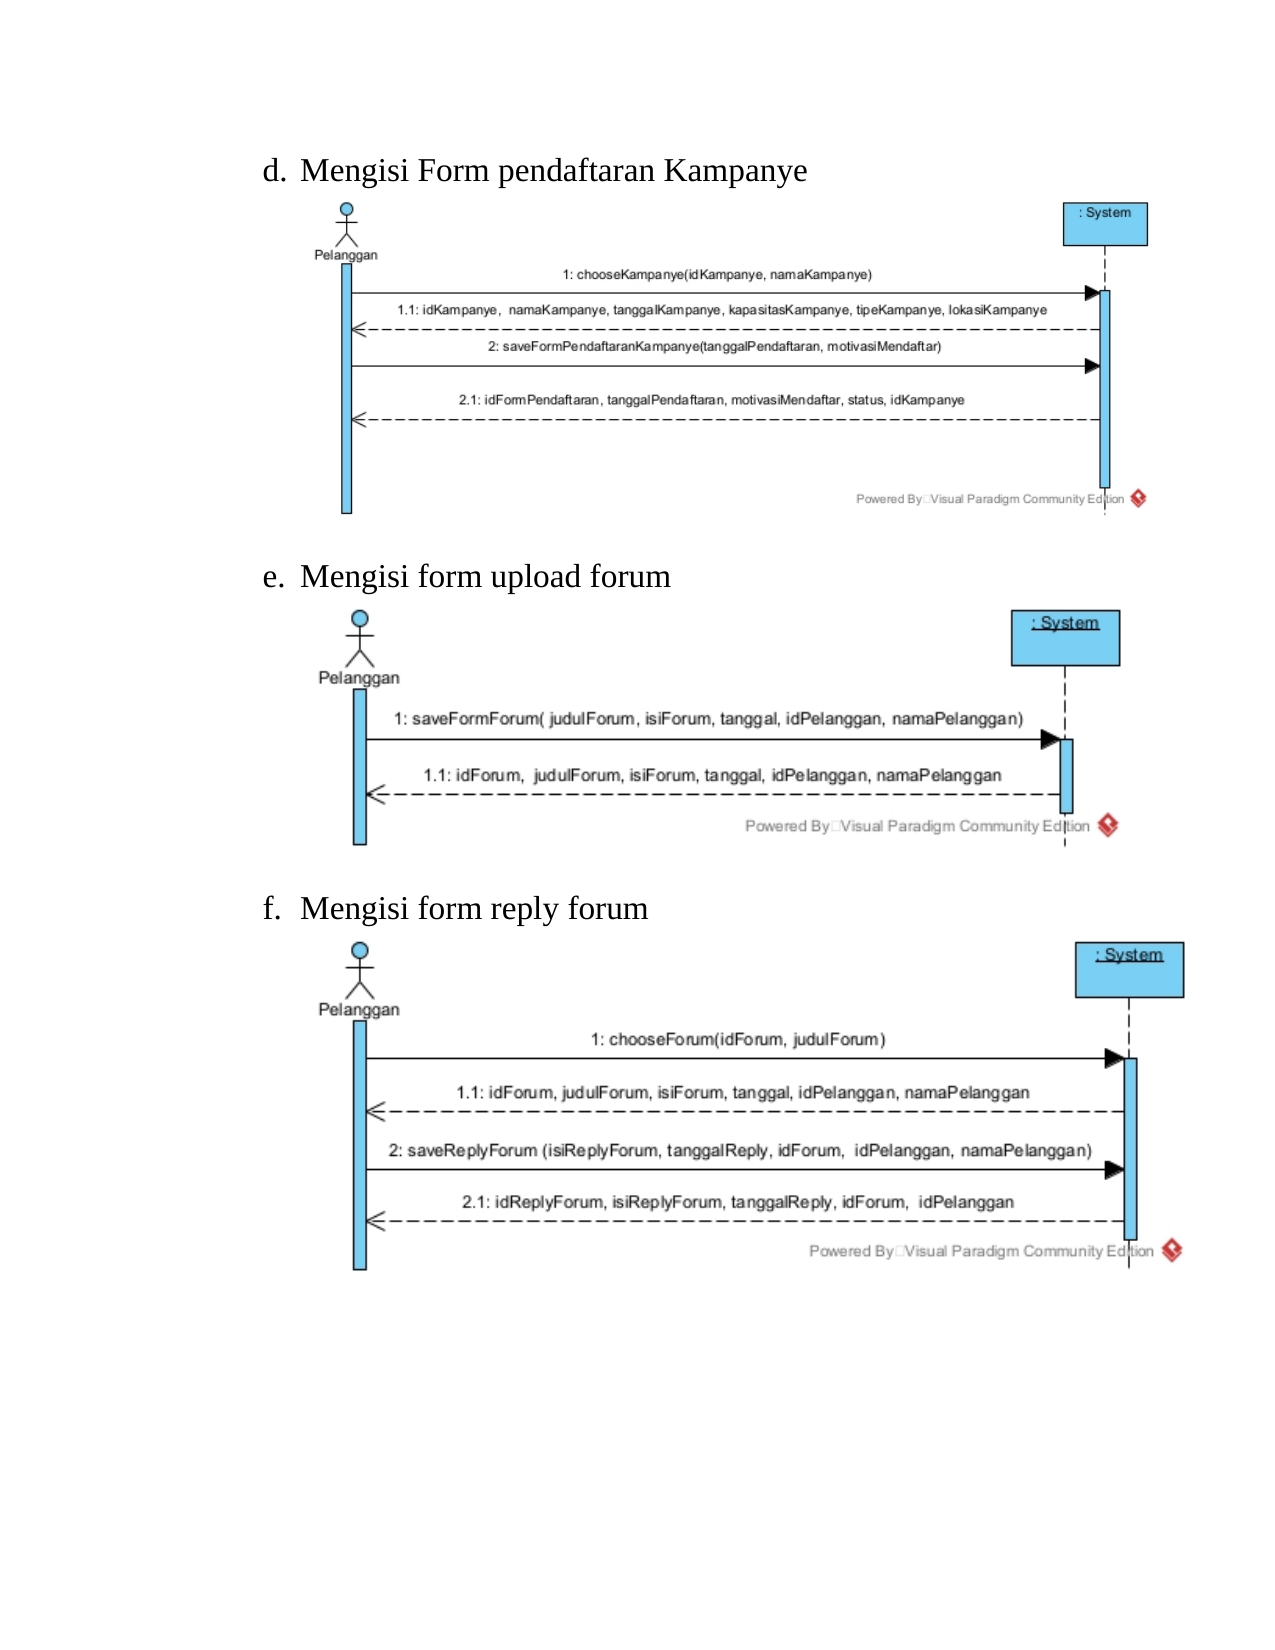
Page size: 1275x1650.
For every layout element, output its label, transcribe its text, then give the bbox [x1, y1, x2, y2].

picture [300, 200, 1153, 519]
picture [300, 939, 1191, 1277]
picture [300, 607, 1127, 852]
subtitle Mengisi Form pendaftaran Kampanye [262, 150, 1125, 188]
subtitle Mengisi form upload forum [262, 557, 1125, 595]
subtitle Mengisi form reply forum [262, 889, 1125, 927]
